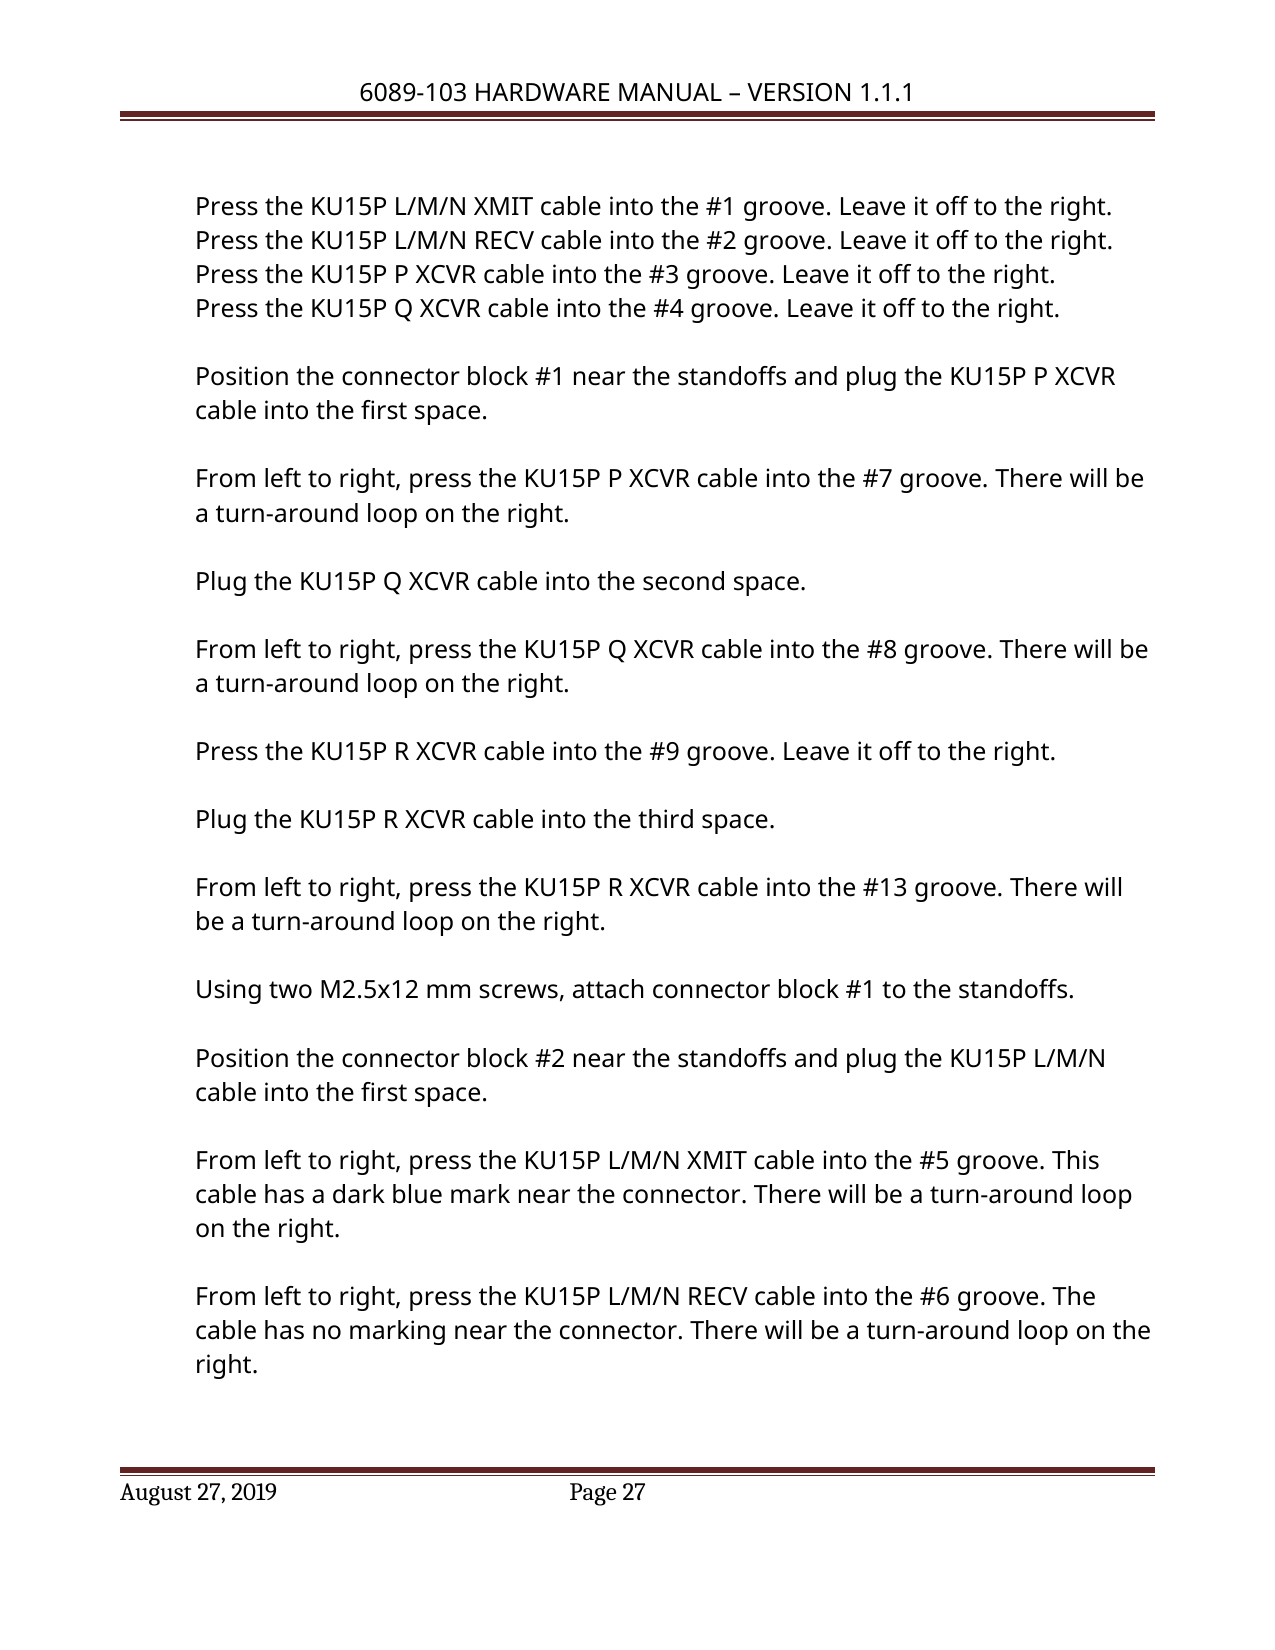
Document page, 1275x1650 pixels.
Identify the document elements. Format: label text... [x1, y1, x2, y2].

text Press the KU15P L/M/N RECV cable into the #2 groove. Leave it off to the right. [195, 223, 1155, 257]
text From left to right, press the KU15P P XCVR cable into the #7 groove. There will be a turn-around loop on the right. [195, 461, 1155, 529]
text From left to right, press the KU15P R XCVR cable into the #13 groove. There will be a turn-around loop on the right. [195, 870, 1155, 938]
text From left to right, press the KU15P Q XCVR cable into the #8 groove. There will be a turn-around loop on the right. [195, 631, 1155, 699]
text Press the KU15P P XCVR cable into the #3 groove. Leave it off to the right. [195, 257, 1155, 291]
text Press the KU15P L/M/N XMIT cable into the #1 groove. Leave it off to the right. [195, 189, 1155, 223]
text From left to right, press the KU15P L/M/N RECV cable into the #6 groove. The cable has no marking near the connector. There will be a turn-around loop on the right. [195, 1279, 1155, 1381]
text Using two M2.5x12 mm screws, attach connector block #1 to the standoffs. [195, 972, 1155, 1006]
text Press the KU15P Q XCVR cable into the #4 groove. Leave it off to the right. [195, 291, 1155, 325]
text Press the KU15P R XCVR cable into the #9 groove. Leave it off to the right. [195, 734, 1155, 768]
text Plug the KU15P R XCVR cable into the third space. [195, 802, 1155, 836]
text From left to right, press the KU15P L/M/N XMIT cable into the #5 groove. This cable has a dark blue mark near the connector. There will be a turn-around loop on the right. [195, 1142, 1155, 1244]
text Position the connector block #1 near the standoffs and plug the KU15P P XCVR cable into the first space. [195, 359, 1155, 427]
text Plug the KU15P Q XCVR cable into the second space. [195, 563, 1155, 597]
text Position the connector block #2 near the standoffs and plug the KU15P L/M/N cable into the first space. [195, 1040, 1155, 1108]
